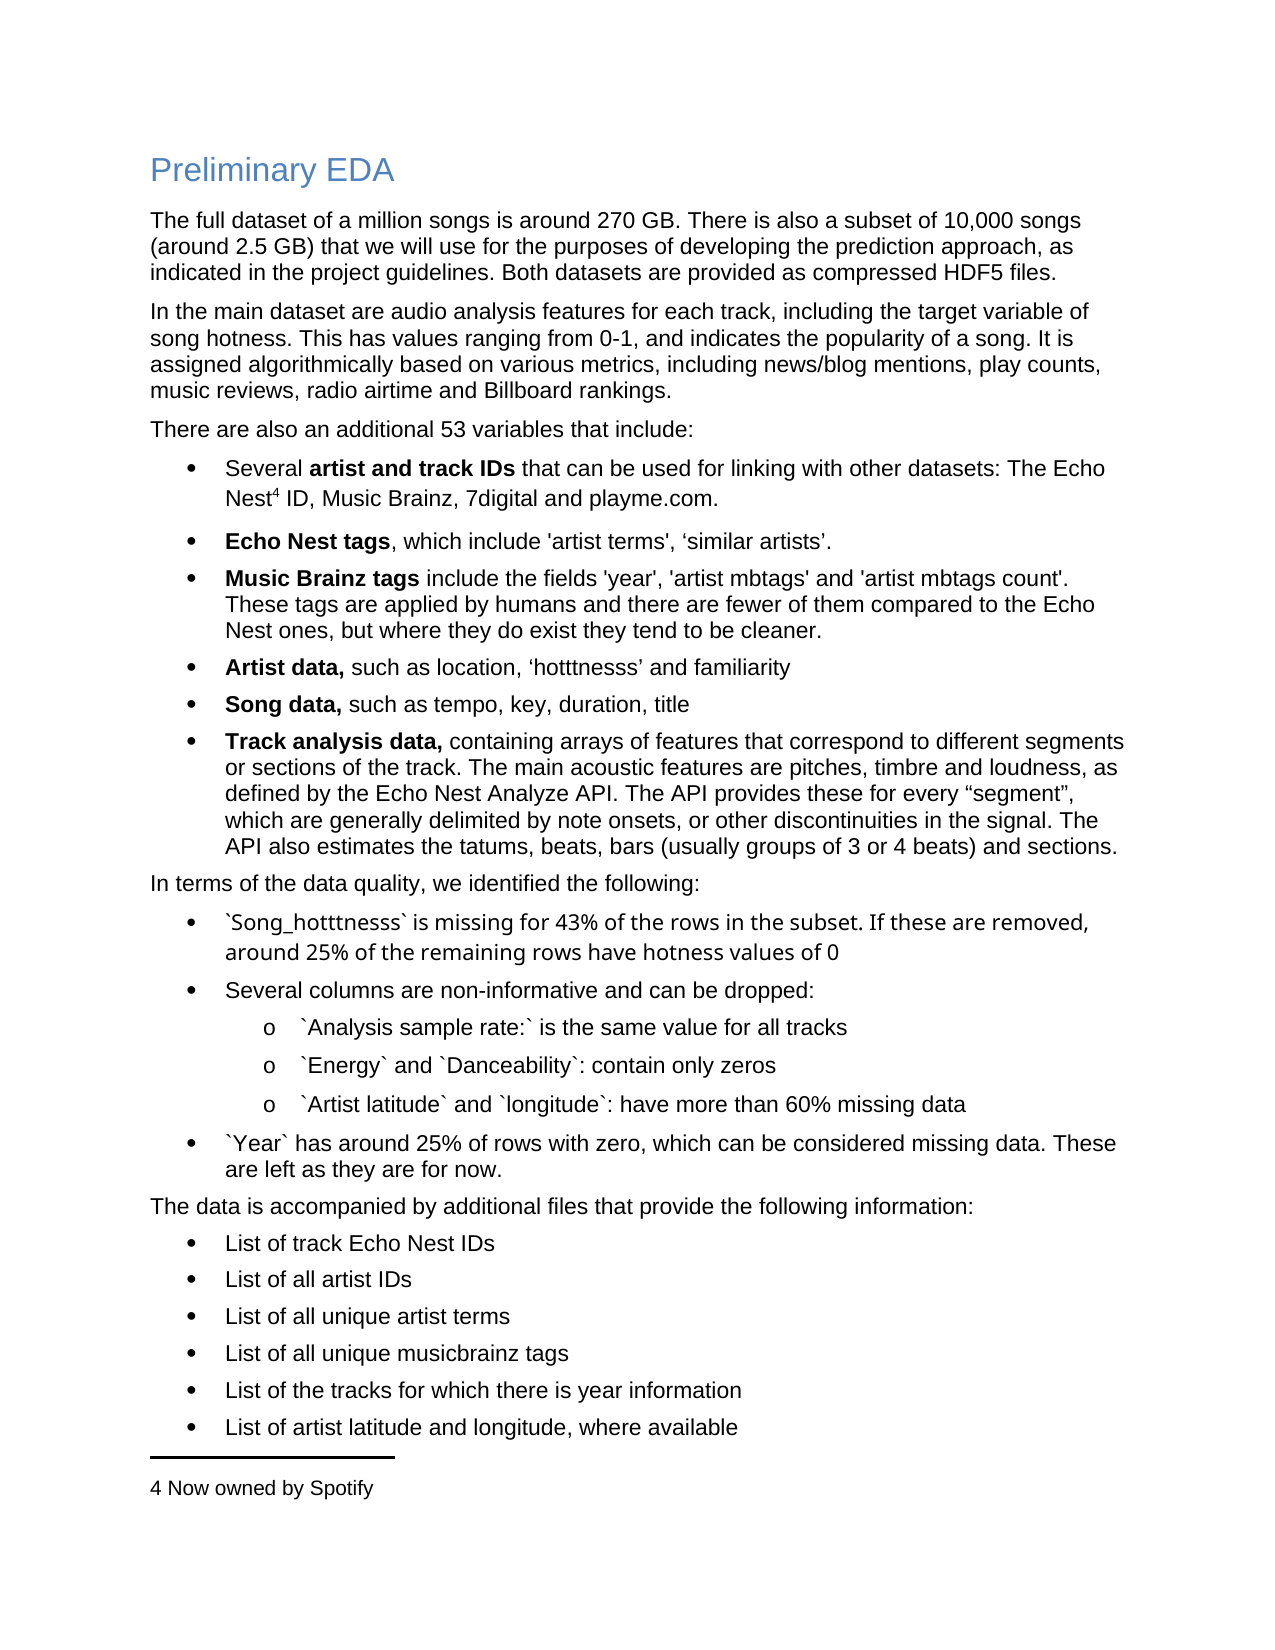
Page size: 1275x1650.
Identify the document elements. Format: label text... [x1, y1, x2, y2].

list `Year` has around 25% of rows with zero, which can be considered missing data. These are left as they are for now. [187, 1130, 1125, 1182]
list Several artist and track IDs that can be used for linking with other datasets: The Echo Nest ID, Music Brainz, 7digital and playme.com. [187, 455, 1125, 512]
text Preliminary EDA [150, 150, 1125, 188]
list Several columns are non-informative and can be dropped: [187, 977, 1125, 1003]
list List of track Echo Nest IDs [187, 1229, 1125, 1256]
text In the main dataset are audio analysis features for each track, including the target variable of song hotness. This has values ranging from 0-1, and indicates the popularity of a song. It is assigned algorithmically based on various metrics, including news/blog mentions, play counts, music reviews, radio airtime and Billboard rankings. [150, 298, 1125, 404]
list List of artist latitude and longitude, where available [187, 1413, 1125, 1440]
text The full dataset of a million songs is around 270 GB. There is also a subset of 10,000 songs (around 2.5 GB) that we will use for the purposes of developing the prediction approach, as indicated in the project guidelines. Both datasets are provided as compressed HDF5 files. [150, 207, 1125, 286]
list `Energy` and `Danceability`: contain only zeros [262, 1052, 1125, 1081]
list Track analysis data, containing arrays of features that correspond to different segments or sections of the track. The main acoustic features are pitches, timbre and loudness, as defined by the Echo Nest Analyze API. The API provides these for every “segment”, which are generally delimited by note onsets, or other discontinuities in the signal. The API also estimates the tatums, beats, bars (usually groups of 3 or 4 beats) and sections. [187, 728, 1125, 859]
list List of all unique musicbrainz tags [187, 1340, 1125, 1366]
list List of all unique artist terms [187, 1303, 1125, 1329]
text The data is accompanied by additional files that provide the following information: [150, 1193, 1125, 1219]
list `Analysis sample rate:` is the same value for all tracks [262, 1013, 1125, 1042]
list Song data, such as tempo, key, duration, title [187, 691, 1125, 717]
list List of all artist IDs [187, 1266, 1125, 1293]
list Artist data, such as location, ‘hotttnesss’ and familiarity [187, 654, 1125, 681]
list `Song_hotttnesss` is missing for 43% of the rows in the subset. If these are removed, around 25% of the remaining rows have hotness values of 0 [187, 907, 1125, 966]
list `Artist latitude` and `longitude`: have more than 60% missing data [262, 1091, 1125, 1119]
text In terms of the data quality, we identified the following: [150, 870, 1125, 896]
list Music Brainz tags include the fields 'year', 'artist mbtags' and 'artist mbtags count'. These tags are applied by humans and there are fewer of them compared to the Echo Nest ones, but where they do exist they tend to be cleaner. [187, 565, 1125, 644]
text There are also an additional 53 variables that include: [150, 416, 1125, 442]
list Echo Nest tags, which include 'artist terms', ‘similar artists’. [187, 528, 1125, 554]
list List of the tracks for which there is year information [187, 1377, 1125, 1403]
